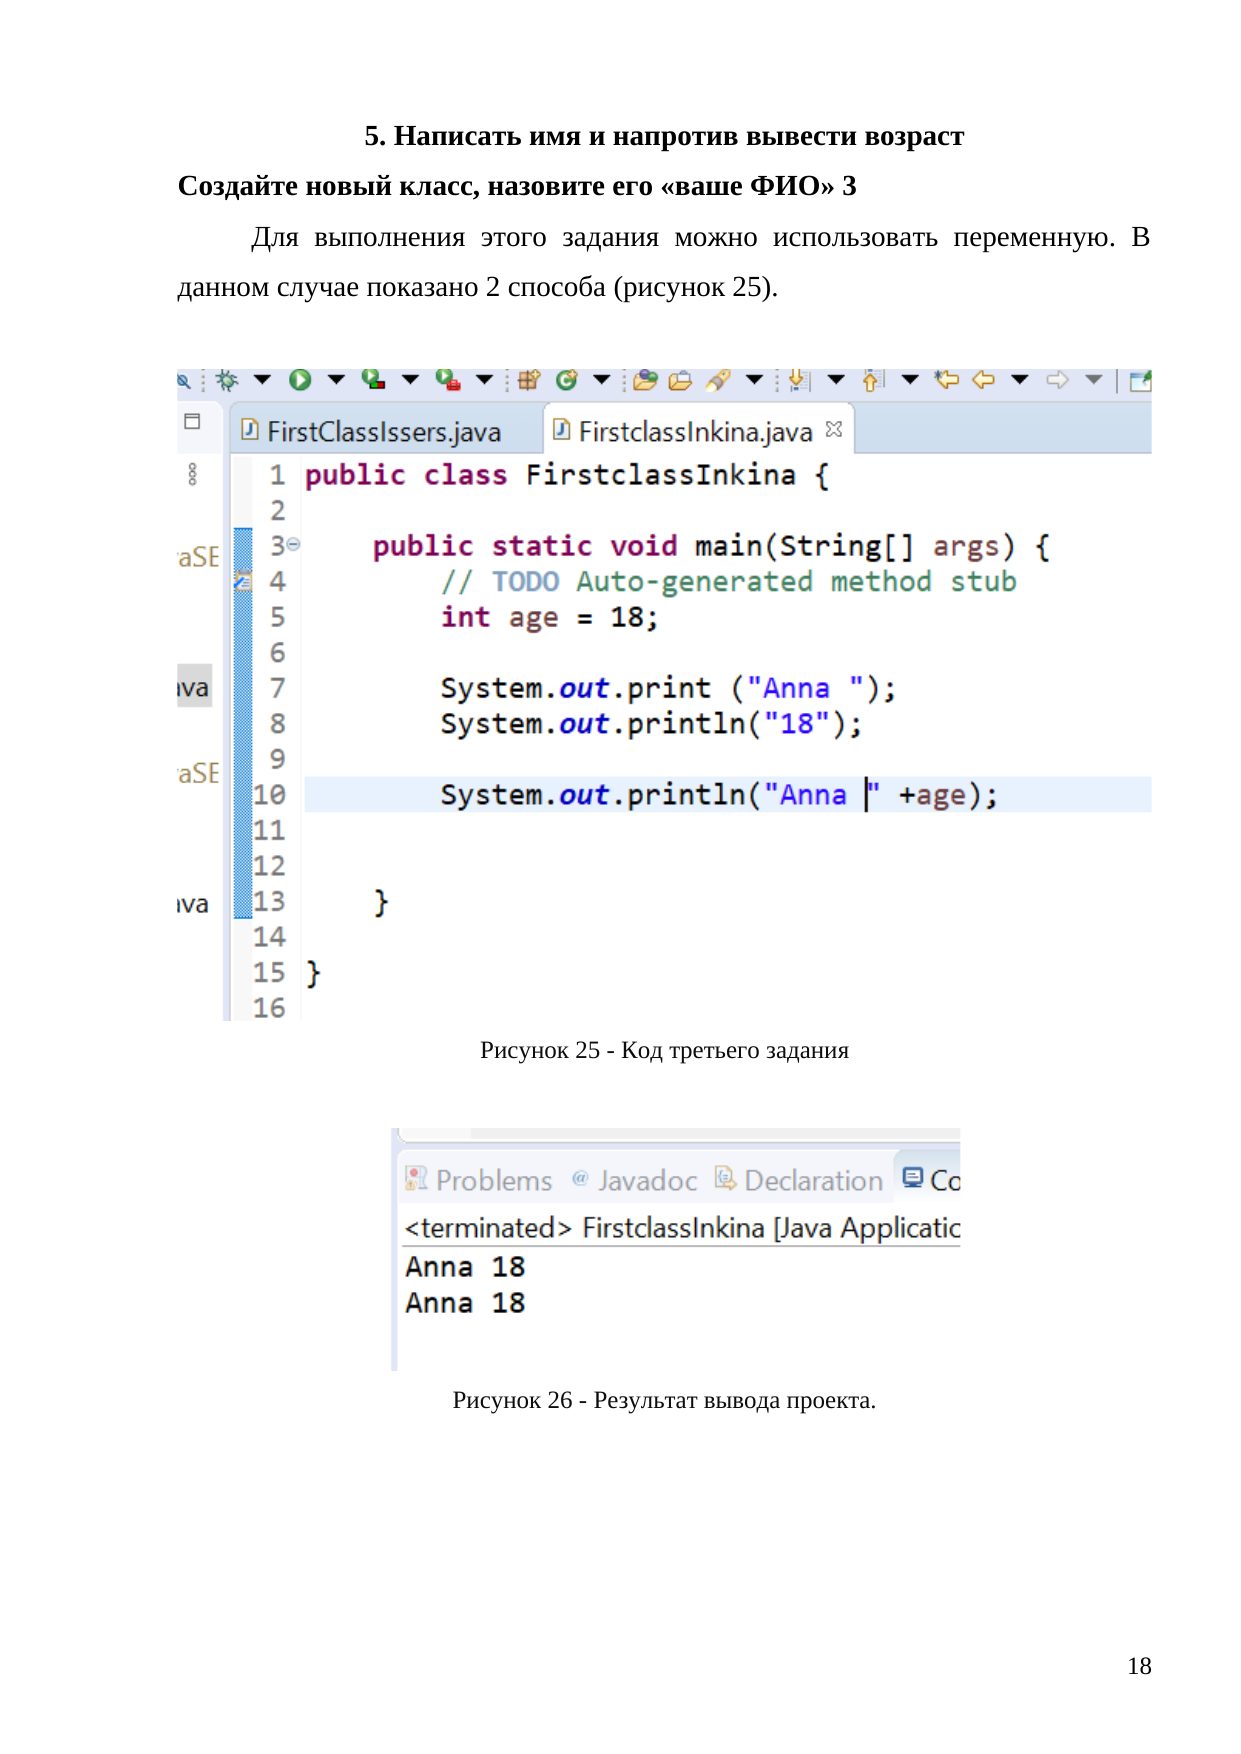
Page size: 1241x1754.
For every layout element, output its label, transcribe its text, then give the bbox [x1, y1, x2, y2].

text Рисунок 25 - Код третьего задания [177, 1021, 1152, 1063]
text 5. Написать имя и напротив вывести возраст [177, 118, 1152, 152]
picture [368, 1128, 961, 1371]
picture [177, 369, 1152, 1021]
text Создайте новый класс, назовите его «ваше ФИО» 3 [177, 168, 1152, 202]
text Для выполнения этого задания можно использовать переменную. В данном случае показано 2 способа (рисунок 25). [177, 219, 1152, 303]
text Рисунок 26 - Результат вывода проекта. [177, 1385, 1152, 1413]
